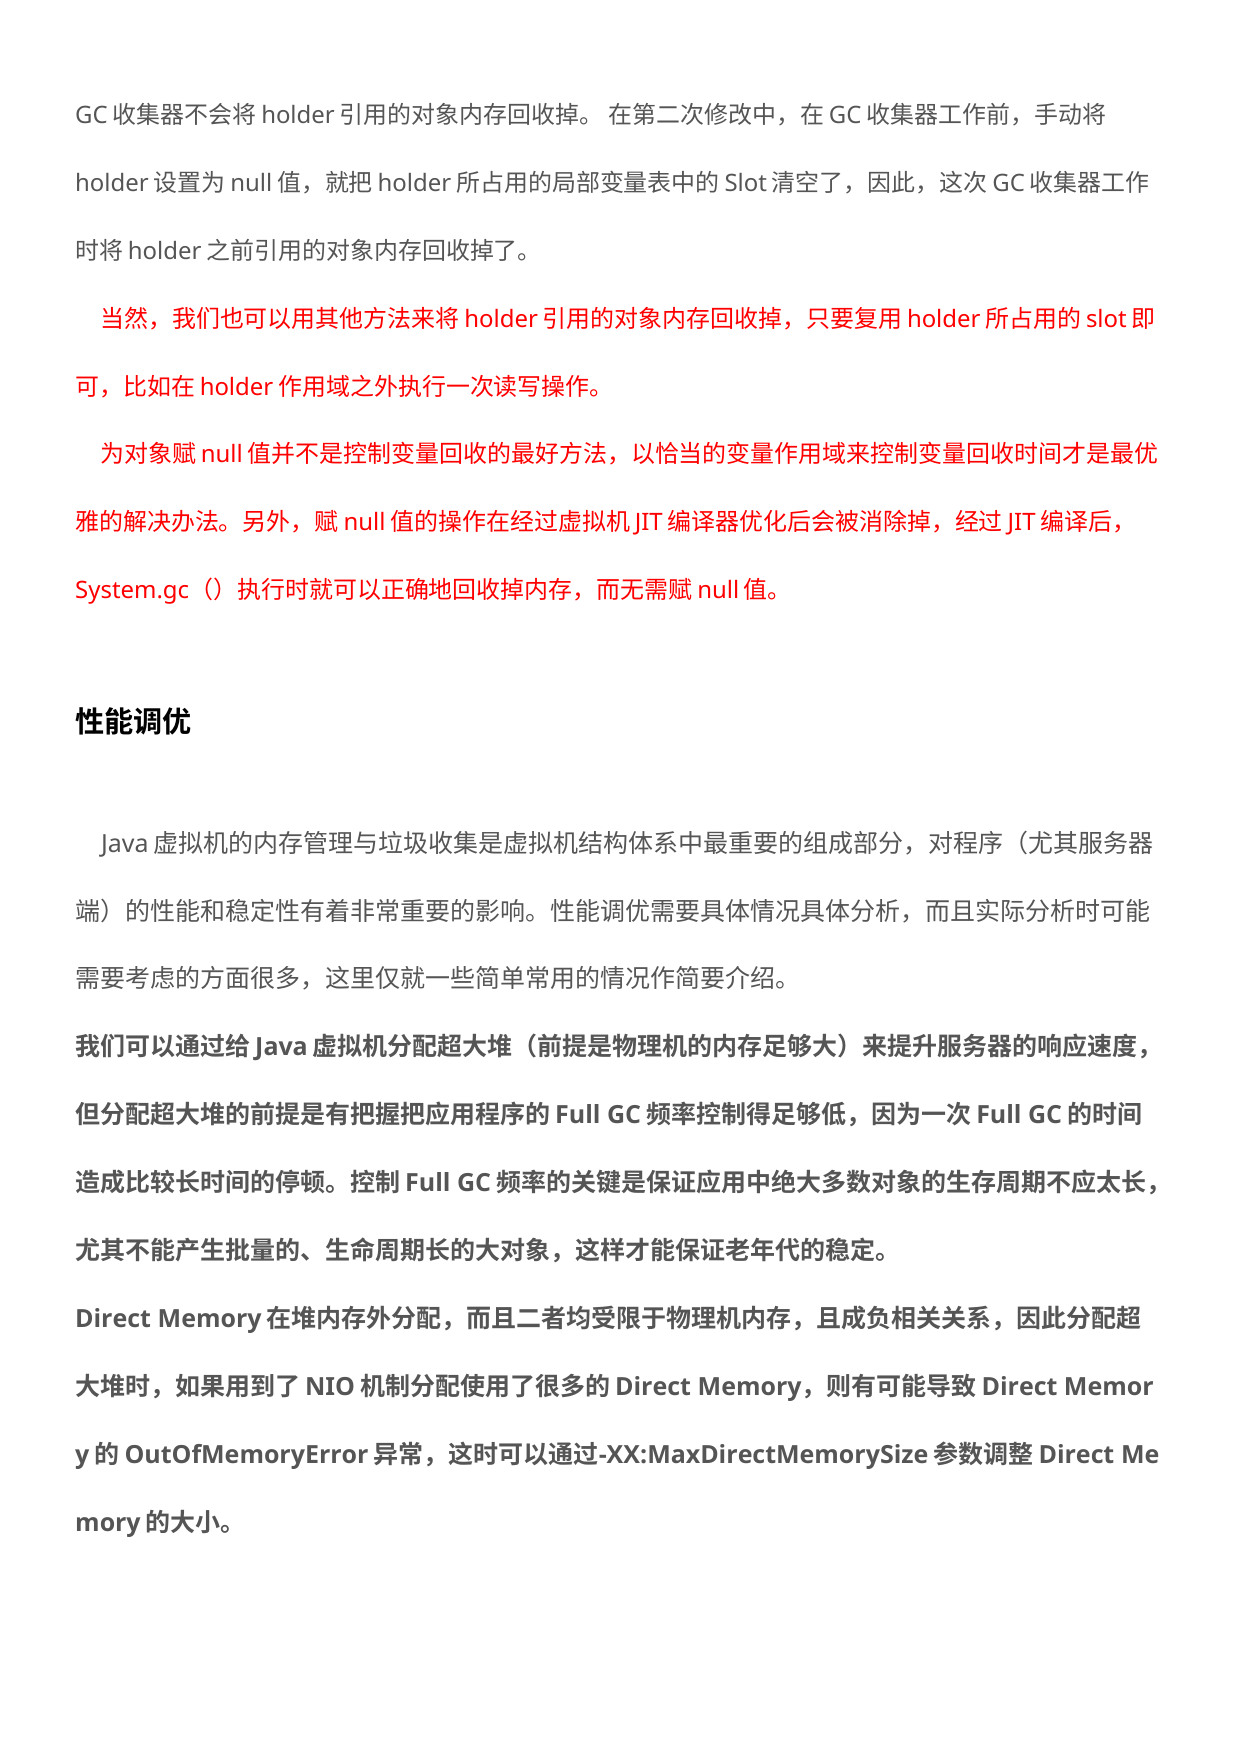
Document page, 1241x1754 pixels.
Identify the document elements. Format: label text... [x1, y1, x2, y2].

text 我们可以通过给Java虚拟机分配超大堆（前提是物理机的内存足够大）来提升服务器的响应速度，但分配超大堆的前提是有把握把应用程序的Full GC频率控制得足够低，因为一次Full GC的时间造成比较长时间的停顿。控制Full GC频率的关键是保证应用中绝大多数对象的生存周期不应太长，尤其不能产生批量的、生命周期长的大对象，这样才能保证老年代的稳定。 [75, 1011, 1165, 1283]
text 为对象赋null值并不是控制变量回收的最好方法，以恰当的变量作用域来控制变量回收时间才是最优雅的解决办法。另外，赋null值的操作在经过虚拟机JIT编译器优化后会被消除掉，经过JIT编译后，System.gc（）执行时就可以正确地回收掉内存，而无需赋null值。 [75, 418, 1165, 622]
text Java虚拟机的内存管理与垃圾收集是虚拟机结构体系中最重要的组成部分，对程序（尤其服务器端）的性能和稳定性有着非常重要的影响。性能调优需要具体情况具体分析，而且实际分析时可能需要考虑的方面很多，这里仅就一些简单常用的情况作简要介绍。 [75, 807, 1165, 1011]
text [75, 79, 1165, 283]
text Direct Memory在堆内存外分配，而且二者均受限于物理机内存，且成负相关关系，因此分配超大堆时，如果用到了NIO机制分配使用了很多的Direct Memory，则有可能导致Direct Memory的OutOfMemoryError异常，这时可以通过-XX:MaxDirectMemorySize参数调整Direct Memory的大小。 [75, 1283, 1165, 1554]
text 当然，我们也可以用其他方法来将holder引用的对象内存回收掉，只要复用holder所占用的slot即可，比如在holder作用域之外执行一次读写操作。 [75, 283, 1165, 418]
subtitle 性能调优 [75, 685, 1165, 753]
